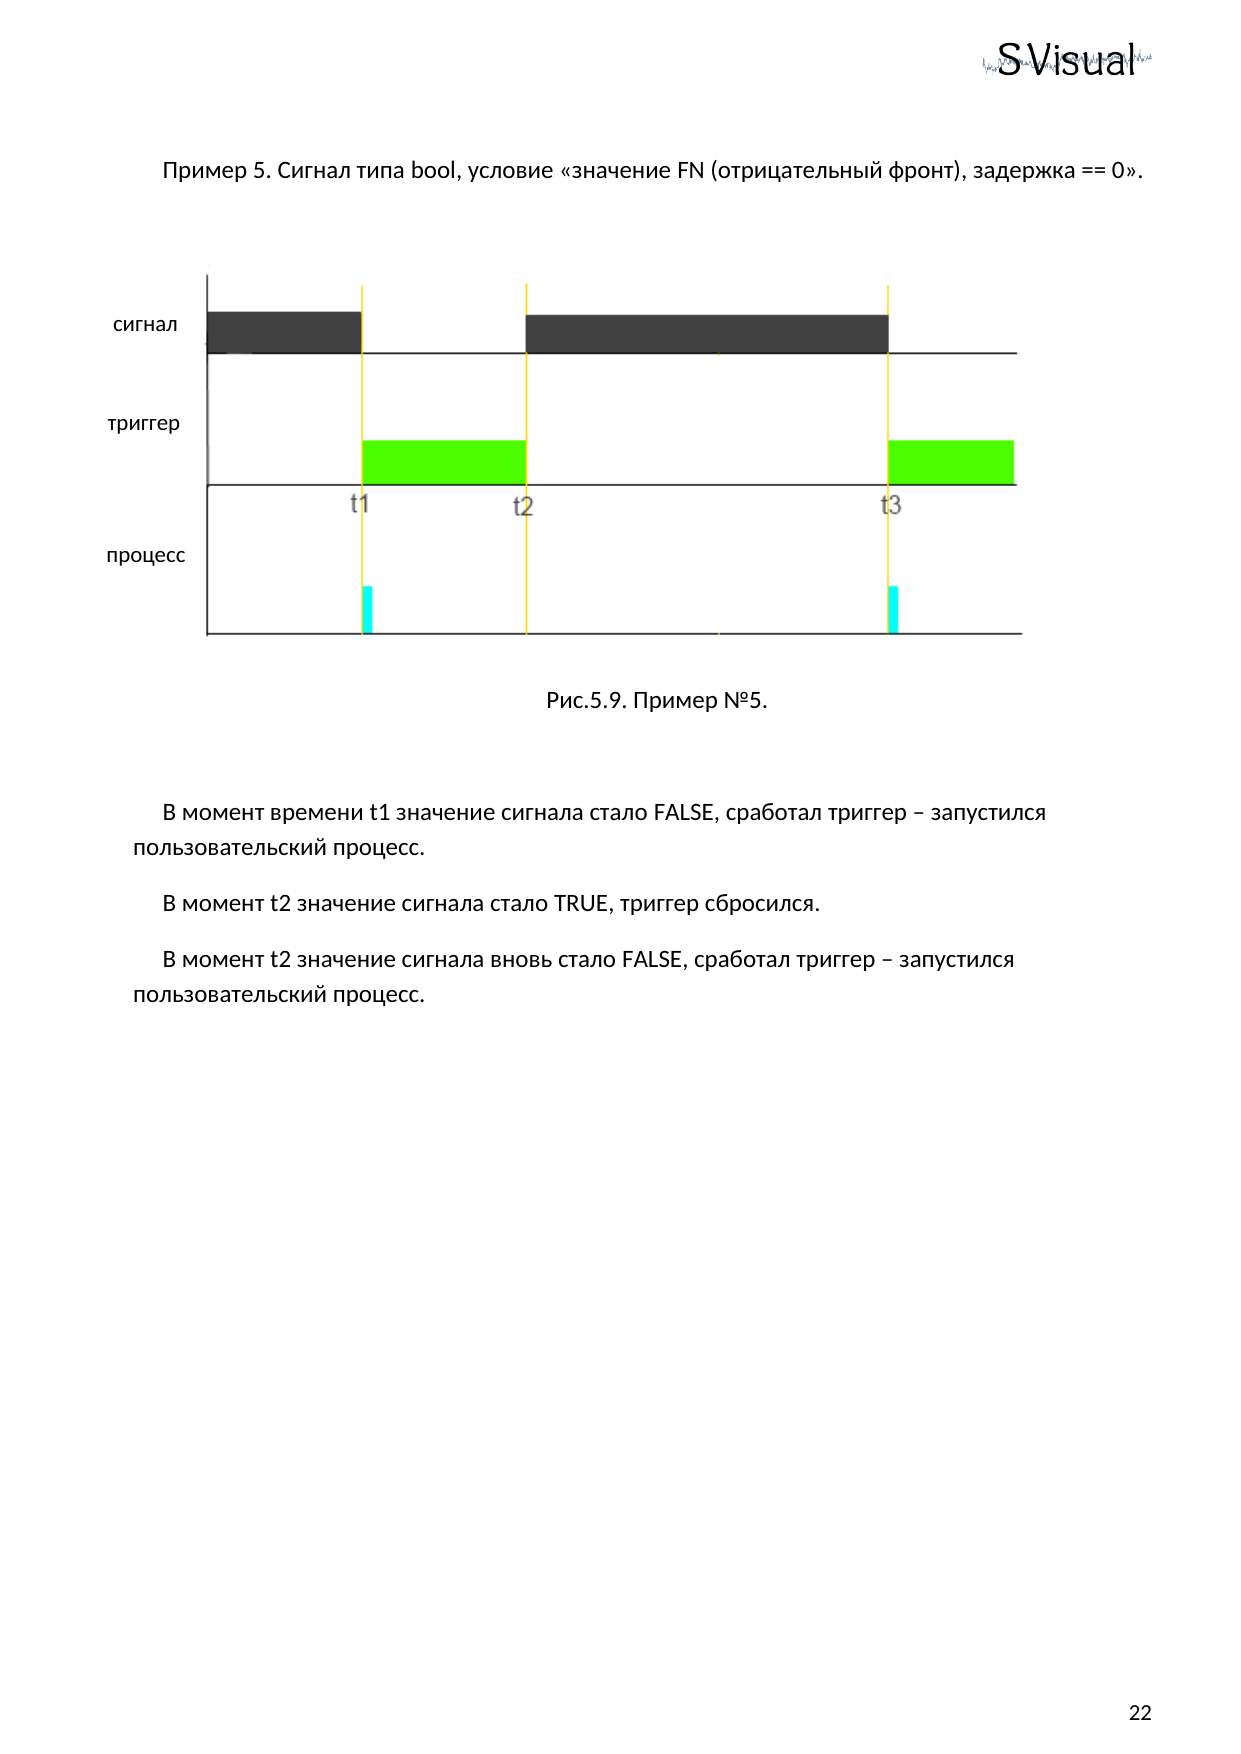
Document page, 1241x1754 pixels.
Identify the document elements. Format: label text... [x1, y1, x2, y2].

text В момент времени t1 значение сигнала стало FALSE, сработал триггер – запустился пользовательский процесс. [133, 796, 1152, 862]
picture [192, 265, 1044, 660]
text Пример 5. Сигнал типа bool, условие «значение FN (отрицательный фронт), задержка == 0». [133, 154, 1152, 185]
list Рис.5.9. Пример №5. [133, 684, 1152, 715]
text В момент t2 значение сигнала вновь стало FALSE, сработал триггер – запустился пользовательский процесс. [133, 943, 1152, 1008]
text В момент t2 значение сигнала стало TRUE, триггер сбросился. [133, 887, 1152, 918]
picture [982, 29, 1152, 87]
